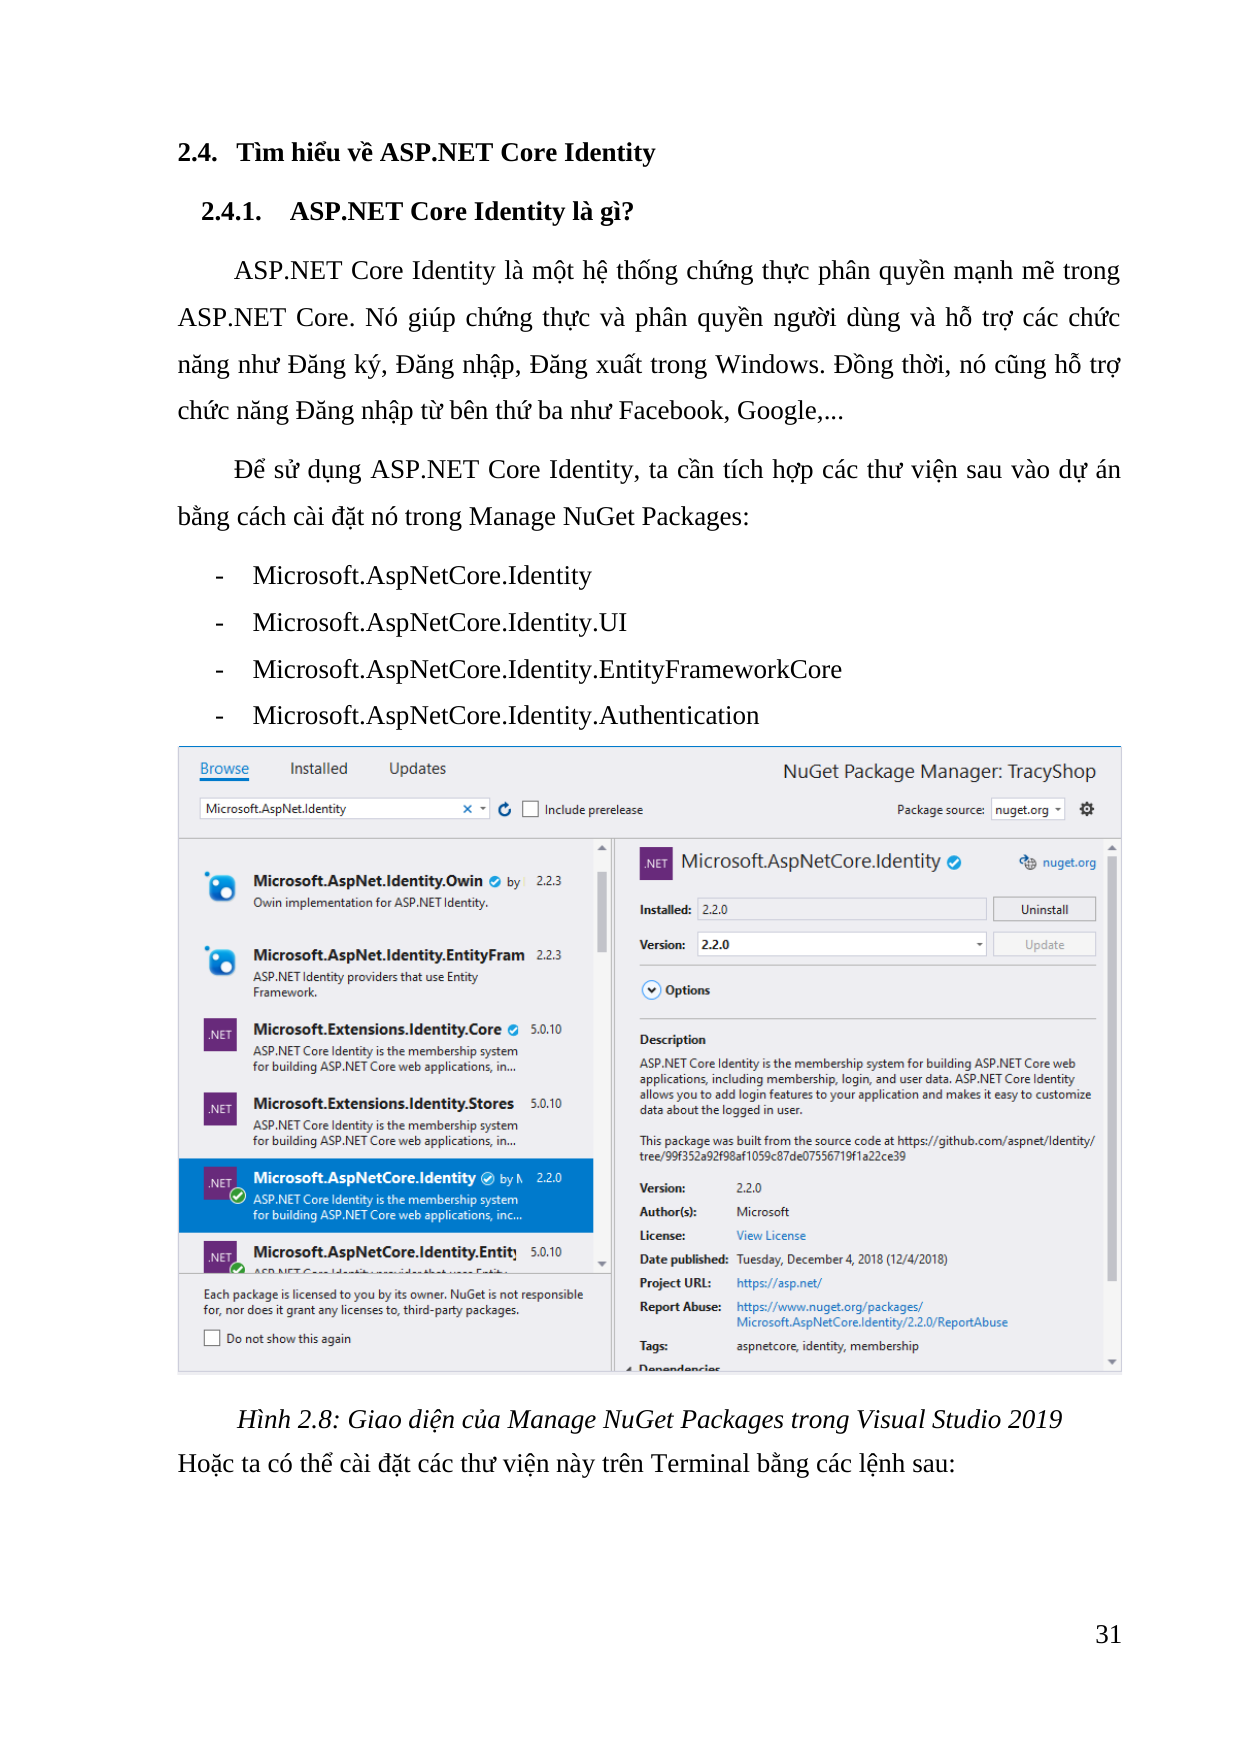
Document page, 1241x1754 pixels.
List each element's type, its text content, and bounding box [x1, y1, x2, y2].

list Microsoft.AspNetCore.Identity.Authentication [215, 699, 1122, 731]
subtitle ASP.NET Core Identity là gì? [201, 195, 1122, 226]
list Microsoft.AspNetCore.Identity.UI [215, 606, 1122, 637]
list Microsoft.AspNetCore.Identity.EntityFrameworkCore [215, 653, 1122, 684]
text Hoặc ta có thể cài đặt các thư viện này trên Terminal bằng các lệnh sau: [177, 1447, 1122, 1478]
text Để sử dụng ASP.NET Core Identity, ta cần tích hợp các thư viện sau vào dự án bằng cách cài đặt nó trong Manage NuGet Packages: [177, 453, 1122, 531]
text ASP.NET Core Identity là một hệ thống chứng thực phân quyền mạnh mẽ trong ASP.NET Core. Nó giúp chứng thực và phân quyền người dùng và hỗ trợ các chức năng như Đăng ký, Đăng nhập, Đăng xuất trong Windows. Đồng thời, nó cũng hỗ trợ chức năng Đăng nhập từ bên thứ ba như Facebook, Google,... [177, 254, 1122, 426]
picture [177, 746, 1123, 1375]
subtitle Tìm hiểu về ASP.NET Core Identity [177, 136, 1122, 167]
list Microsoft.AspNetCore.Identity [215, 559, 1122, 591]
